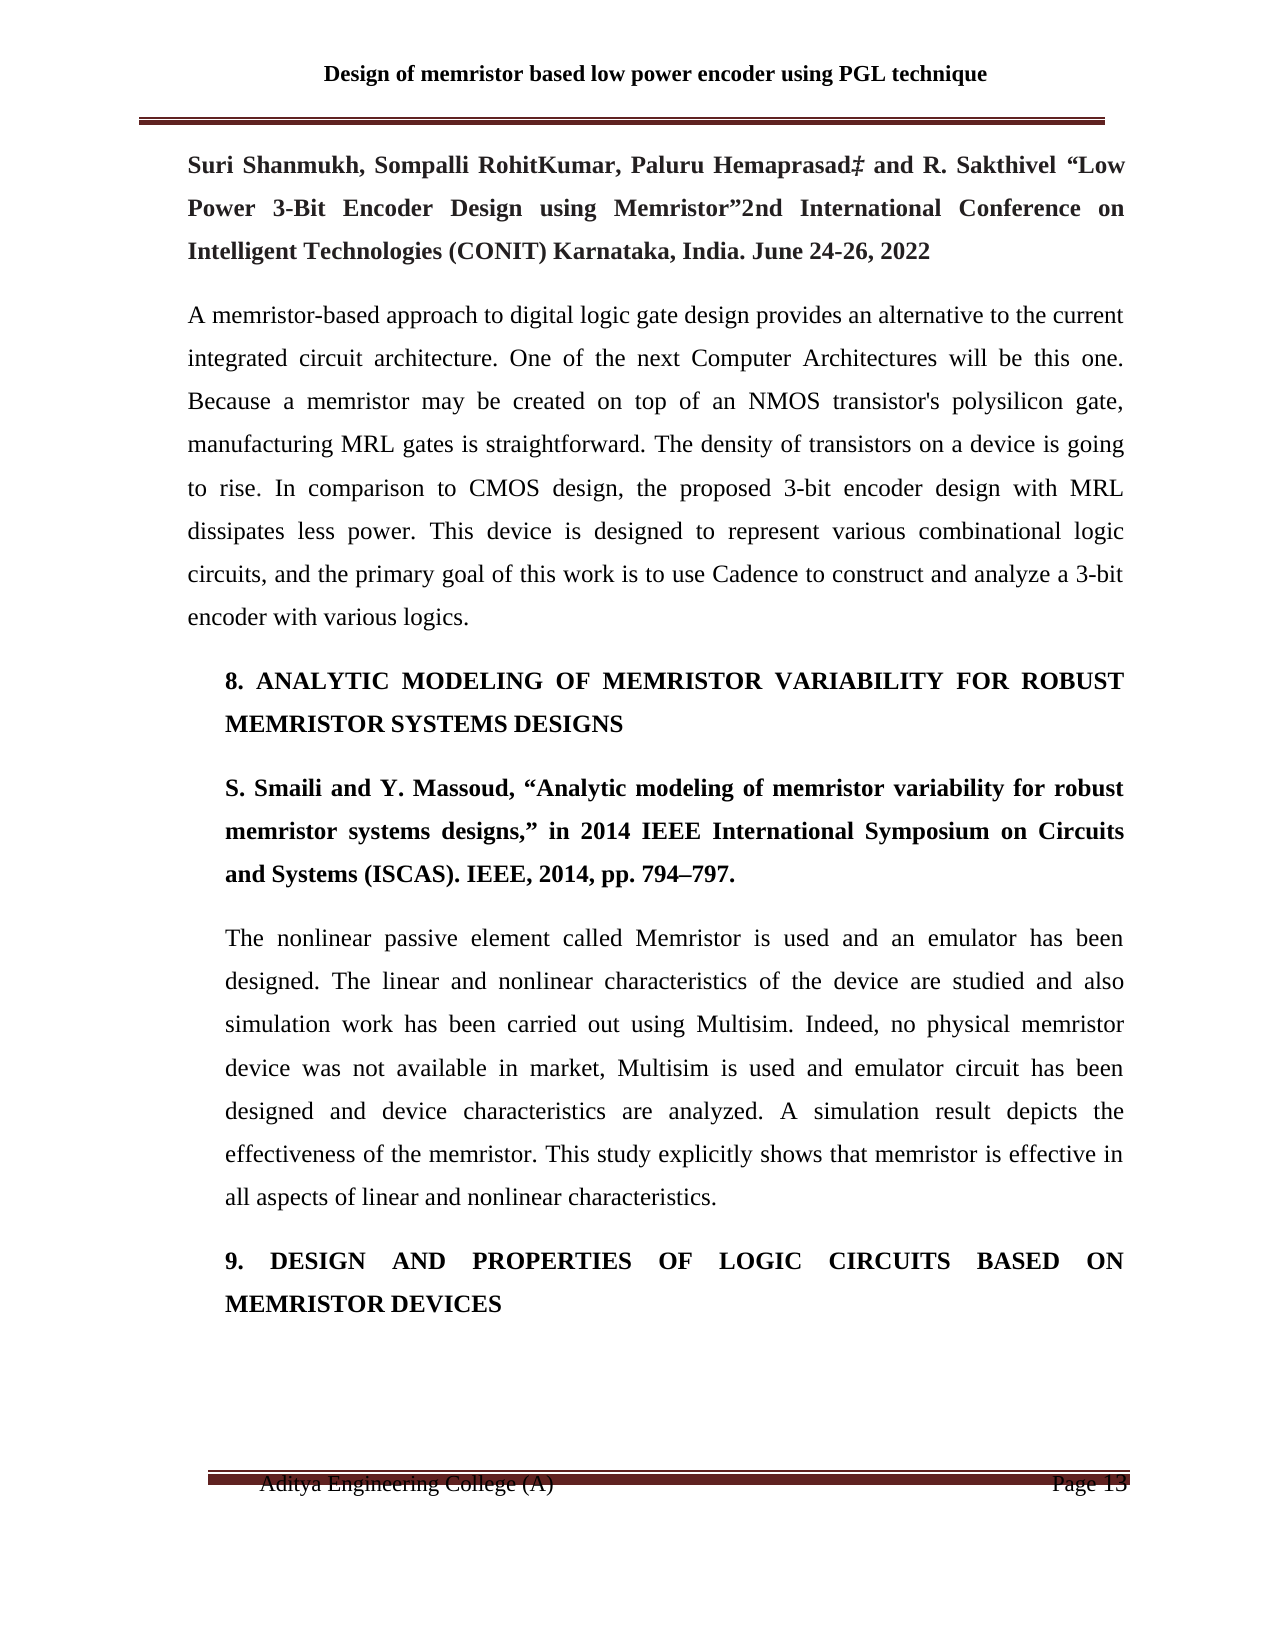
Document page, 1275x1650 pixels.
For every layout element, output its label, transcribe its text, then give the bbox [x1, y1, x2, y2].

text Suri Shanmukh, Sompalli RohitKumar, Paluru Hemaprasad‡ and R. Sakthivel “Low Power 3-Bit Encoder Design using Memristor”2nd International Conference on Intelligent Technologies (CONIT) Karnataka, India. June 24-26, 2022 [187, 150, 1125, 265]
text S. Smaili and Y. Massoud, “Analytic modeling of memristor variability for robust memristor systems designs,” in 2014 IEEE International Symposium on Circuits and Systems (ISCAS). IEEE, 2014, pp. 794–797. [225, 773, 1125, 888]
text A memristor-based approach to digital logic gate design provides an alternative to the current integrated circuit architecture. One of the next Computer Architectures will be this one. Because a memristor may be created on top of an NMOS transistor's polysilicon gate, manufacturing MRL gates is straightforward. The density of transistors on a device is going to rise. In comparison to CMOS design, the proposed 3-bit encoder design with MRL dissipates less power. This device is designed to represent various combinational logic circuits, and the primary goal of this work is to use Cadence to construct and analyze a 3-bit encoder with various logics. [187, 300, 1125, 631]
text 8. ANALYTIC MODELING OF MEMRISTOR VARIABILITY FOR ROBUST MEMRISTOR SYSTEMS DESIGNS [225, 666, 1125, 738]
text 9. DESIGN AND PROPERTIES OF LOGIC CIRCUITS BASED ON MEMRISTOR DEVICES [225, 1246, 1125, 1318]
text The nonlinear passive element called Memristor is used and an emulator has been designed. The linear and nonlinear characteristics of the device are studied and also simulation work has been carried out using Multisim. Indeed, no physical memristor device was not available in market, Multisim is used and emulator circuit has been designed and device characteristics are analyzed. A simulation result depicts the effectiveness of the memristor. This study explicitly shows that memristor is effective in all aspects of linear and nonlinear characteristics. [225, 923, 1125, 1211]
